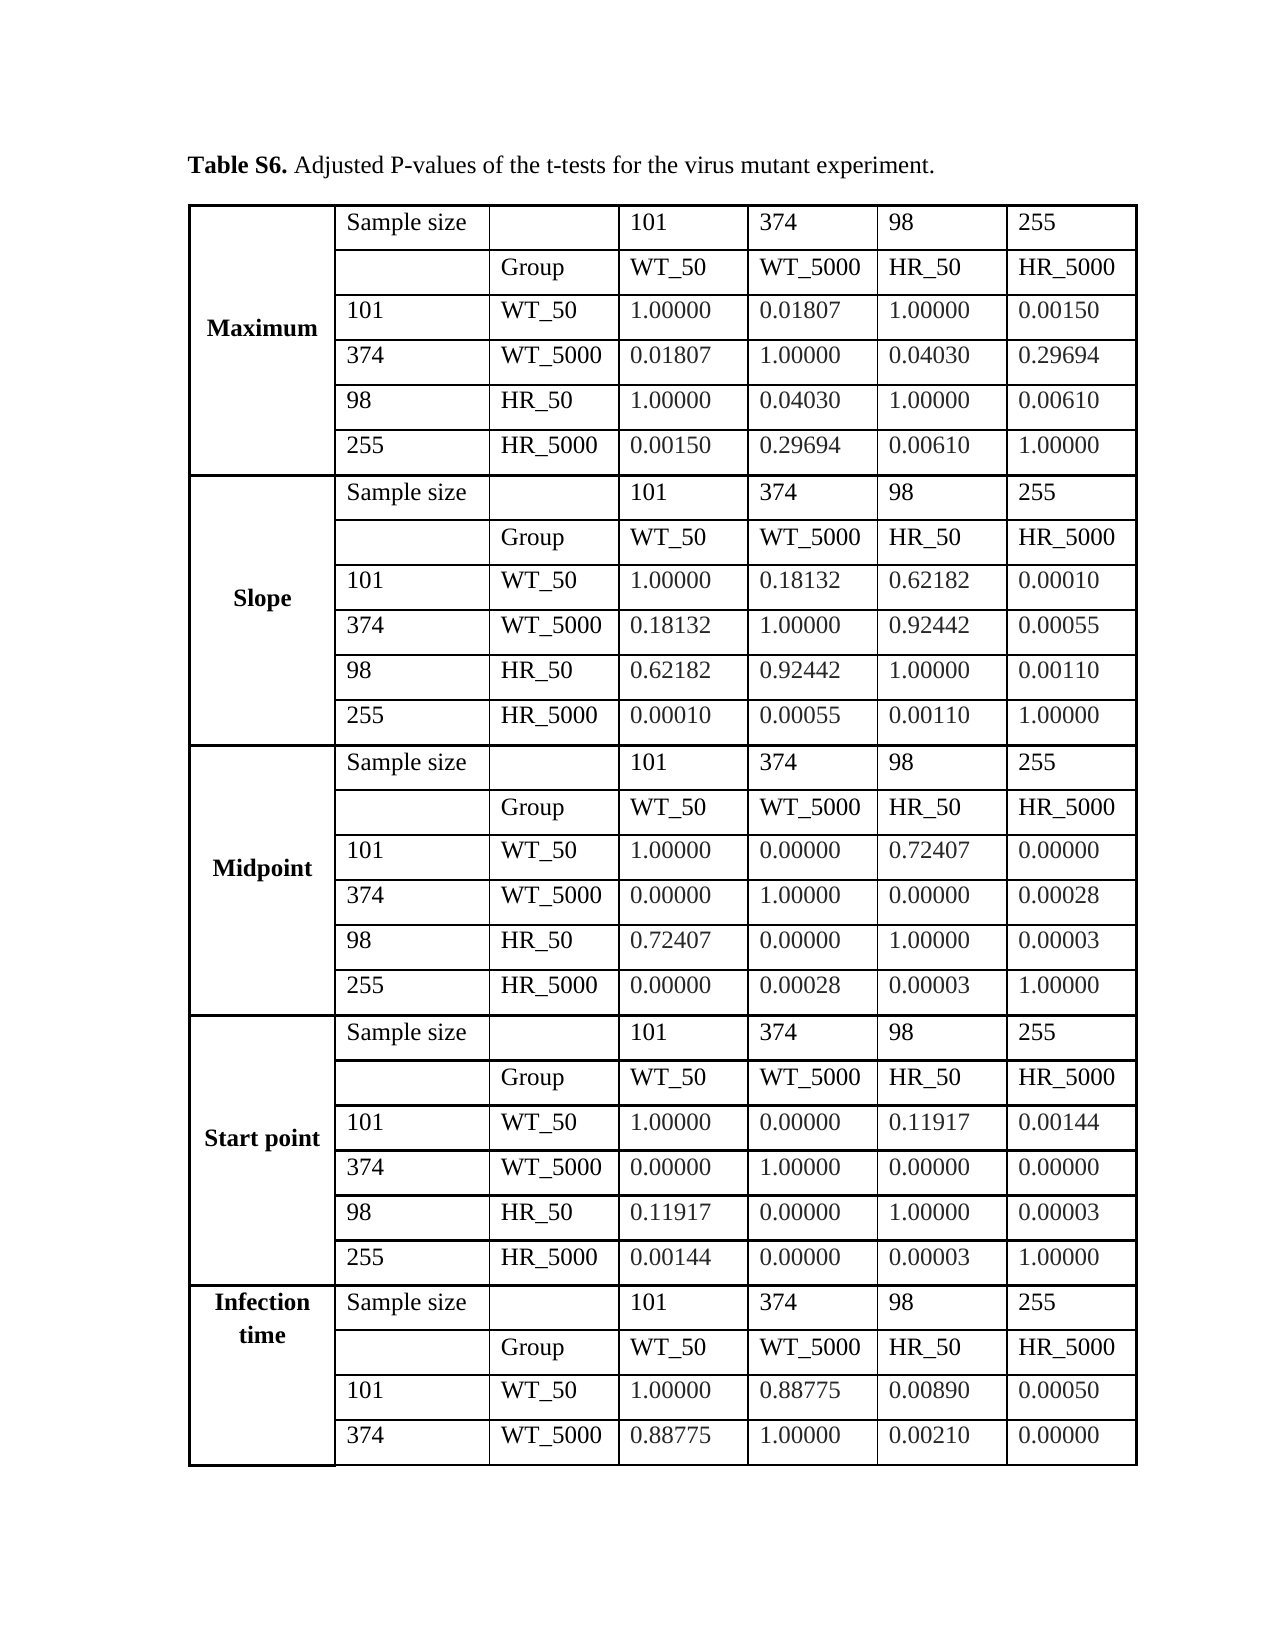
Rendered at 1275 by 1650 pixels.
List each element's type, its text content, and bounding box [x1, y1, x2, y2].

table_cell 0.11917 [878, 1107, 1006, 1149]
table_cell 1.00000 [620, 566, 747, 609]
table_cell 0.00003 [878, 971, 1006, 1014]
table_cell [490, 1017, 618, 1059]
table_cell WT_5000 [490, 341, 618, 384]
table_cell 0.00003 [1008, 1197, 1135, 1239]
table_cell 1.00000 [878, 296, 1006, 339]
table_cell 98 [336, 656, 489, 699]
table_cell WT_50 [490, 1376, 618, 1419]
table_cell 0.00010 [1008, 566, 1135, 609]
table_cell 0.92442 [749, 656, 877, 699]
table_cell 0.00144 [620, 1242, 747, 1284]
table_cell 0.00055 [1008, 611, 1135, 654]
table_cell 0.11917 [620, 1197, 747, 1239]
table_cell 0.00000 [1008, 1421, 1135, 1464]
table_cell HR_50 [878, 791, 1006, 834]
table_cell 374 [336, 341, 489, 384]
table_cell 101 [336, 296, 489, 339]
table_cell 1.00000 [878, 1197, 1006, 1239]
table_cell Sample size [336, 1017, 489, 1059]
table_cell 101 [336, 1376, 489, 1419]
table_cell HR_50 [878, 1062, 1006, 1104]
table_cell 98 [878, 1017, 1006, 1059]
table_cell Sample size [336, 747, 489, 789]
table_cell WT_5000 [490, 1152, 618, 1194]
table_cell 0.92442 [878, 611, 1006, 654]
table_cell WT_50 [620, 1062, 747, 1104]
table_cell 1.00000 [1008, 431, 1135, 474]
table_cell 1.00000 [749, 611, 877, 654]
table_cell WT_50 [490, 836, 618, 879]
text Table S6. Adjusted P-values of the t-tests for the virus mutant experiment. [187, 150, 1087, 179]
table_cell 374 [749, 477, 877, 519]
table_cell WT_5000 [490, 611, 618, 654]
table_cell 98 [878, 747, 1006, 789]
table_cell HR_5000 [1008, 521, 1135, 564]
table_cell 0.00144 [1008, 1107, 1135, 1149]
table_cell HR_5000 [1008, 791, 1135, 834]
table_cell [490, 477, 618, 519]
table_cell HR_50 [490, 1197, 618, 1239]
table_cell 374 [749, 1017, 877, 1059]
table_cell 0.00110 [878, 701, 1006, 744]
table_cell 374 [336, 1421, 489, 1464]
table_cell 0.00890 [878, 1376, 1006, 1419]
table_cell 255 [1008, 477, 1135, 519]
table_cell 0.88775 [620, 1421, 747, 1464]
table_cell WT_5000 [749, 1062, 877, 1104]
table_cell WT_50 [620, 791, 747, 834]
table_cell 0.00010 [620, 701, 747, 744]
table_header Sample size [336, 207, 489, 249]
table_cell 0.04030 [878, 341, 1006, 384]
table_cell WT_5000 [749, 1331, 877, 1374]
table_cell 101 [336, 1107, 489, 1149]
table_cell Midpoint [191, 747, 334, 1014]
table_header Maximum [191, 207, 334, 474]
table_cell 255 [336, 1242, 489, 1284]
table_cell WT_50 [490, 296, 618, 339]
table_cell HR_50 [878, 521, 1006, 564]
table_cell HR_5000 [490, 971, 618, 1014]
table_cell Group [490, 1331, 618, 1374]
table_cell Start point [191, 1017, 334, 1284]
table_cell 255 [336, 431, 489, 474]
table_header 98 [878, 207, 1006, 249]
table_cell Group [490, 1062, 618, 1104]
table_cell WT_5000 [749, 791, 877, 834]
table_cell HR_5000 [490, 1242, 618, 1284]
table_cell 0.00000 [749, 836, 877, 879]
table_cell 0.00610 [1008, 386, 1135, 429]
table_cell 0.00028 [749, 971, 877, 1014]
table_cell 0.00110 [1008, 656, 1135, 699]
table_cell 0.18132 [749, 566, 877, 609]
table_cell 374 [336, 611, 489, 654]
table_cell 374 [336, 881, 489, 924]
table_cell 1.00000 [620, 1376, 747, 1419]
table_cell 1.00000 [1008, 1242, 1135, 1284]
table_cell WT_50 [620, 1331, 747, 1374]
table_cell HR_5000 [490, 701, 618, 744]
table_header 255 [1008, 207, 1135, 249]
table_cell 101 [620, 1017, 747, 1059]
table_cell Sample size [336, 1287, 489, 1329]
table_cell 255 [336, 971, 489, 1014]
table_cell 0.00150 [1008, 296, 1135, 339]
table_cell 98 [336, 1197, 489, 1239]
table_cell [336, 1062, 489, 1104]
table_cell WT_5000 [490, 881, 618, 924]
table_cell 1.00000 [749, 1421, 877, 1464]
table_cell Slope [191, 477, 334, 744]
table_cell 0.01807 [749, 296, 877, 339]
table_cell 1.00000 [878, 926, 1006, 969]
table_cell Infection time [191, 1287, 334, 1464]
table_cell 1.00000 [1008, 701, 1135, 744]
table_cell 0.00000 [1008, 836, 1135, 879]
table_cell 0.00055 [749, 701, 877, 744]
table_cell [336, 251, 489, 294]
table_cell 255 [336, 701, 489, 744]
table_cell Group [490, 521, 618, 564]
table_cell 255 [1008, 1017, 1135, 1059]
table_cell WT_50 [490, 1107, 618, 1149]
table_cell 374 [749, 1287, 877, 1329]
table_cell 0.00610 [878, 431, 1006, 474]
table_cell Group [490, 251, 618, 294]
table_cell 1.00000 [878, 386, 1006, 429]
table_cell 0.00028 [1008, 881, 1135, 924]
table_header [490, 207, 618, 249]
table_cell 0.00000 [620, 881, 747, 924]
table_cell 101 [620, 747, 747, 789]
table_cell HR_50 [878, 1331, 1006, 1374]
table_cell 0.00000 [749, 1197, 877, 1239]
table_cell 1.00000 [620, 1107, 747, 1149]
table_cell 98 [878, 1287, 1006, 1329]
table_cell 98 [336, 926, 489, 969]
table_cell 0.00000 [878, 1152, 1006, 1194]
table_cell HR_50 [490, 656, 618, 699]
table_cell 0.00000 [620, 971, 747, 1014]
table_cell 1.00000 [620, 386, 747, 429]
table_cell 0.04030 [749, 386, 877, 429]
table_cell HR_50 [878, 251, 1006, 294]
table_cell 98 [336, 386, 489, 429]
table_cell WT_50 [620, 521, 747, 564]
table_cell 0.88775 [749, 1376, 877, 1419]
table_header 374 [749, 207, 877, 249]
table_cell 374 [749, 747, 877, 789]
table_cell 101 [620, 1287, 747, 1329]
table_cell 1.00000 [620, 296, 747, 339]
table_cell HR_5000 [1008, 1062, 1135, 1104]
table_cell 1.00000 [878, 656, 1006, 699]
table_cell 101 [620, 477, 747, 519]
table_cell WT_50 [490, 566, 618, 609]
table_cell 0.00000 [1008, 1152, 1135, 1194]
table_cell WT_5000 [490, 1421, 618, 1464]
table_cell 1.00000 [749, 1152, 877, 1194]
table_cell 255 [1008, 1287, 1135, 1329]
table_cell 0.00000 [620, 1152, 747, 1194]
table_cell HR_5000 [1008, 251, 1135, 294]
table_cell HR_50 [490, 386, 618, 429]
table_cell 0.72407 [620, 926, 747, 969]
table_cell 0.00000 [749, 926, 877, 969]
table_cell 374 [336, 1152, 489, 1194]
table_cell 0.18132 [620, 611, 747, 654]
table_cell 101 [336, 566, 489, 609]
table_cell WT_5000 [749, 521, 877, 564]
table_cell HR_50 [490, 926, 618, 969]
table_cell 0.29694 [749, 431, 877, 474]
table_cell [490, 747, 618, 789]
table_cell 0.01807 [620, 341, 747, 384]
table_cell 1.00000 [749, 341, 877, 384]
table_cell HR_5000 [490, 431, 618, 474]
table_cell [336, 791, 489, 834]
table_cell Group [490, 791, 618, 834]
table_header 101 [620, 207, 747, 249]
table_cell 98 [878, 477, 1006, 519]
table_cell 0.00000 [878, 881, 1006, 924]
table_cell WT_5000 [749, 251, 877, 294]
table_cell 0.00210 [878, 1421, 1006, 1464]
table_cell 0.00150 [620, 431, 747, 474]
table_cell 0.29694 [1008, 341, 1135, 384]
table_cell 1.00000 [1008, 971, 1135, 1014]
table_cell 0.00050 [1008, 1376, 1135, 1419]
table_cell 0.00003 [878, 1242, 1006, 1284]
table_cell WT_50 [620, 251, 747, 294]
table_cell [336, 1331, 489, 1374]
table_cell 101 [336, 836, 489, 879]
table_cell [336, 521, 489, 564]
table_cell 0.00003 [1008, 926, 1135, 969]
table_cell Sample size [336, 477, 489, 519]
table_cell HR_5000 [1008, 1331, 1135, 1374]
table_cell 0.62182 [620, 656, 747, 699]
table_cell 0.72407 [878, 836, 1006, 879]
table_cell 0.00000 [749, 1242, 877, 1284]
table_cell 0.00000 [749, 1107, 877, 1149]
table_cell 1.00000 [749, 881, 877, 924]
table_cell 255 [1008, 747, 1135, 789]
table_cell 1.00000 [620, 836, 747, 879]
table_cell 0.62182 [878, 566, 1006, 609]
table_cell [490, 1287, 618, 1329]
